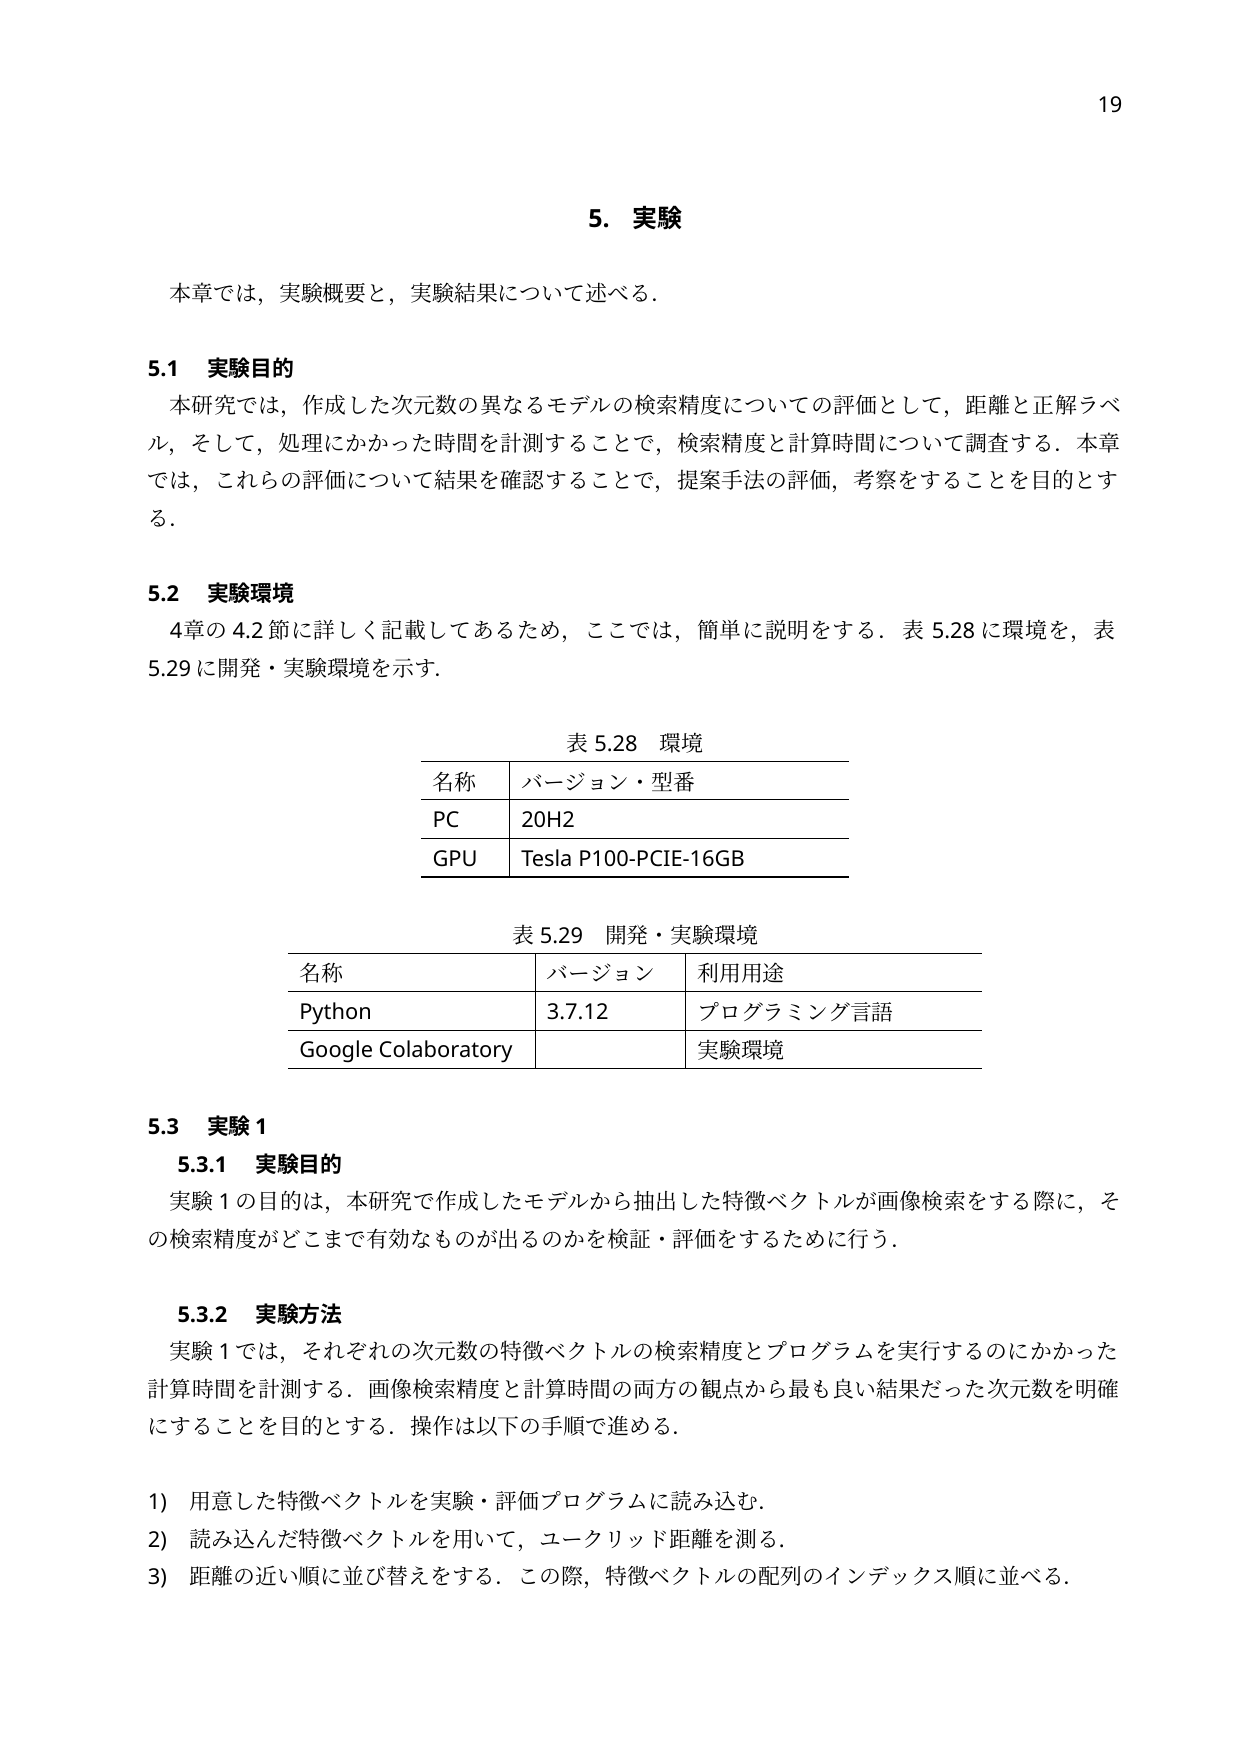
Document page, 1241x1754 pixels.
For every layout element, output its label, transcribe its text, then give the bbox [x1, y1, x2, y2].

text 実験1の目的は，本研究で作成したモデルから抽出した特徴ベクトルが画像検索をする際に，その検索精度がどこまで有効なものが出るのかを検証・評価をするために行う． [148, 1182, 1122, 1257]
subtitle 実験方法 [169, 1294, 1100, 1332]
list 用意した特徴ベクトルを実験・評価プログラムに読み込む． [148, 1482, 1122, 1519]
list 距離の近い順に並び替えをする．この際，特徴ベクトルの配列のインデックス順に並べる． [148, 1557, 1122, 1594]
table_cell 20H2 [510, 800, 849, 838]
table_cell 3.7.12 [536, 992, 685, 1029]
table_header バージョン・型番 [510, 762, 849, 799]
list 読み込んだ特徴ベクトルを用いて，ユークリッド距離を測る. [148, 1519, 1122, 1557]
subtitle 実験目的 [169, 1144, 1100, 1182]
table_header 名称 [288, 954, 535, 991]
subtitle 実験1 [148, 1107, 1122, 1144]
table_cell Google Colaboratory [288, 1031, 535, 1068]
text 実験1では，それぞれの次元数の特徴ベクトルの検索精度とプログラムを実行するのにかかった計算時間を計測する．画像検索精度と計算時間の両方の観点から最も良い結果だった次元数を明確にすることを目的とする．操作は以下の手順で進める． [148, 1332, 1122, 1444]
table_cell 実験環境 [686, 1031, 982, 1068]
subtitle 実験 [148, 198, 1122, 236]
table_cell PC [421, 800, 509, 838]
table_cell [536, 1031, 685, 1068]
table_cell プログラミング言語 [686, 992, 982, 1029]
table_header 名称 [421, 762, 509, 799]
table_header バージョン [536, 954, 685, 991]
table_cell Tesla P100-PCIE-16GB [510, 839, 849, 876]
text 本研究では，作成した次元数の異なるモデルの検索精度についての評価として，距離と正解ラベル，そして，処理にかかった時間を計測することで，検索精度と計算時間について調査する．本章では，これらの評価について結果を確認することで，提案手法の評価，考察をすることを目的とする． [148, 386, 1122, 536]
subtitle 実験目的 [148, 348, 1122, 386]
table_cell GPU [421, 839, 509, 876]
subtitle 実験環境 [148, 573, 1122, 611]
table_cell Python [288, 992, 535, 1029]
text 本章では，実験概要と，実験結果について述べる． [148, 273, 1122, 311]
table_header 利用用途 [686, 954, 982, 991]
